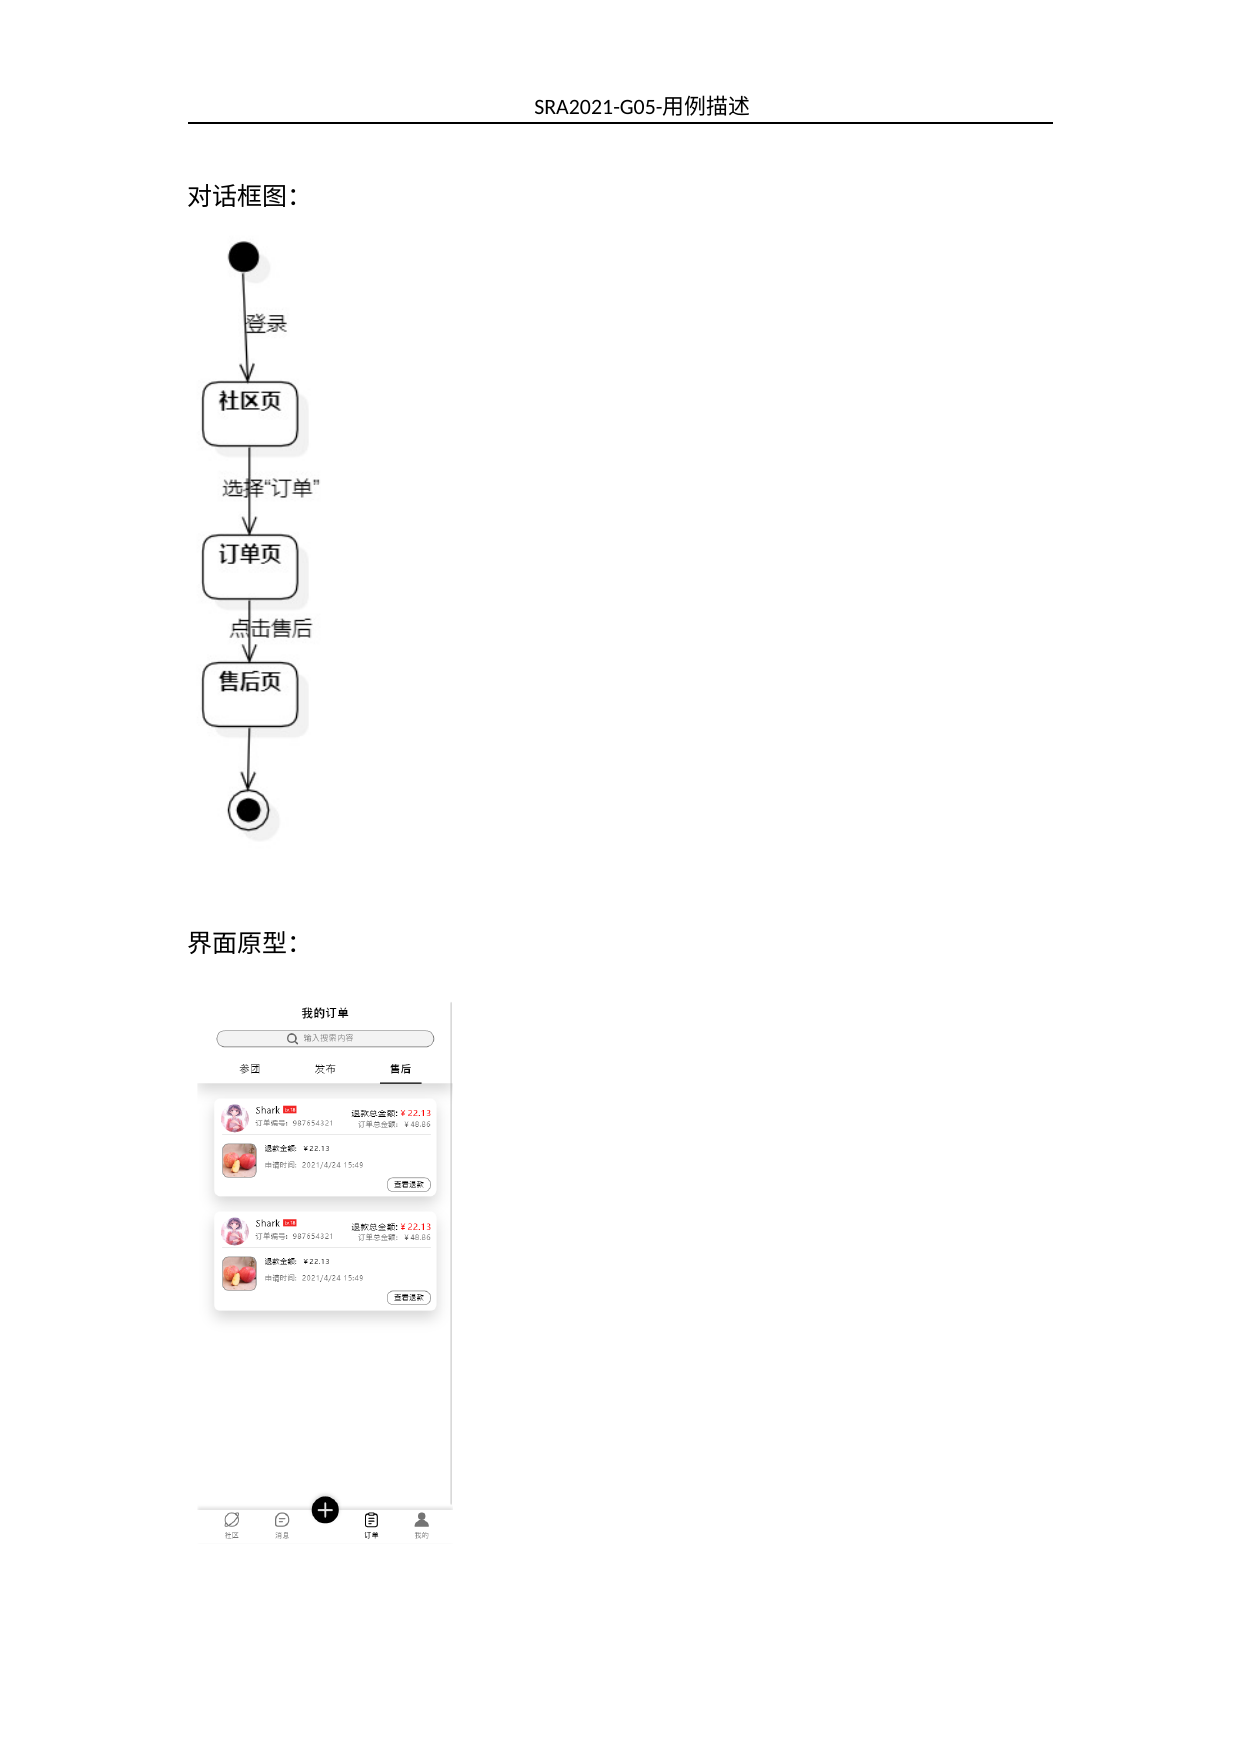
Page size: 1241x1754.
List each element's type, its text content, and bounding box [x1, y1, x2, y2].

picture [197, 990, 453, 1544]
text 界面原型： [187, 909, 1053, 974]
text 对话框图： [187, 162, 1053, 227]
picture [187, 227, 395, 893]
